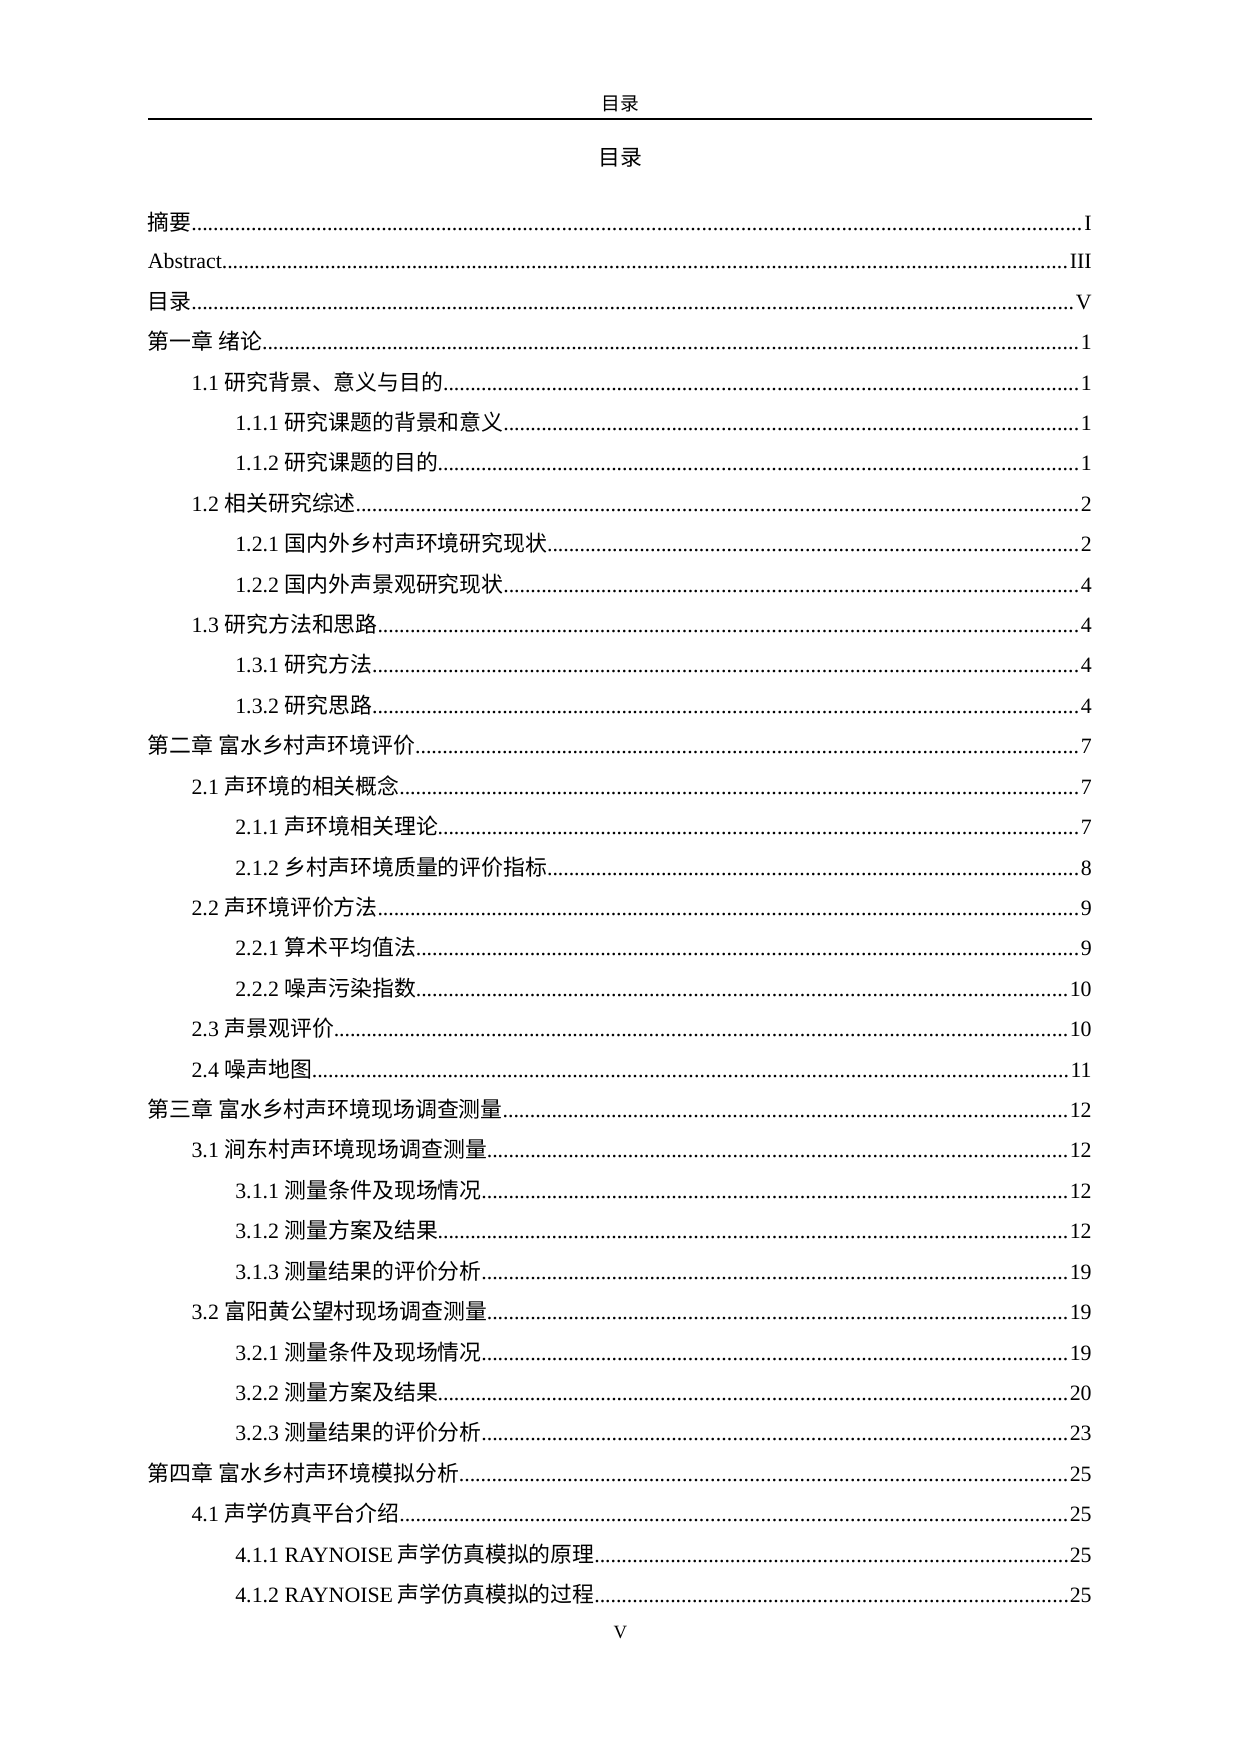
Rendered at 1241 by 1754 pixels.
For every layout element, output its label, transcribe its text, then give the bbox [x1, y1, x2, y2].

text 第四章 富水乡村声环境模拟分析 25 [148, 1455, 1092, 1488]
text 2.4 噪声地图 11 [191, 1051, 1092, 1084]
text 第一章 绪论 1 [148, 324, 1092, 356]
text 4.1 声学仿真平台介绍 25 [191, 1496, 1092, 1528]
text 1.1 研究背景、意义与目的 1 [191, 364, 1092, 397]
text 3.1.3 测量结果的评价分析 19 [235, 1253, 1092, 1286]
text 1.2.2 国内外声景观研究现状 4 [235, 566, 1092, 599]
text 2.2.2 噪声污染指数 10 [235, 970, 1092, 1003]
text 2.1.1 声环境相关理论 7 [235, 809, 1092, 841]
text 目录 V [148, 283, 1092, 316]
text 2.1.2 乡村声环境质量的评价指标 8 [235, 849, 1092, 882]
text 3.2.1 测量条件及现场情况 19 [235, 1334, 1092, 1367]
text 1.3 研究方法和思路 4 [191, 607, 1092, 639]
text 2.2 声环境评价方法 9 [191, 889, 1092, 922]
text 1.2 相关研究综述 2 [191, 485, 1092, 518]
text 3.2.2 测量方案及结果 20 [235, 1374, 1092, 1407]
text 3.1.1 测量条件及现场情况 12 [235, 1172, 1092, 1205]
text 目录 [148, 139, 1092, 172]
text 3.1.2 测量方案及结果 12 [235, 1213, 1092, 1245]
text 3.1 涧东村声环境现场调查测量 12 [191, 1132, 1092, 1164]
text 4.1.2 RAYNOISE声学仿真模拟的过程 25 [235, 1577, 1092, 1609]
text 2.1 声环境的相关概念 7 [191, 768, 1092, 801]
text 第三章 富水乡村声环境现场调查测量 12 [148, 1092, 1092, 1124]
text 1.3.1 研究方法 4 [235, 647, 1092, 679]
text 2.2.1 算术平均值法 9 [235, 930, 1092, 962]
text 3.2.3 测量结果的评价分析 23 [235, 1415, 1092, 1447]
text 3.2 富阳黄公望村现场调查测量 19 [191, 1294, 1092, 1326]
text 第二章 富水乡村声环境评价 7 [148, 728, 1092, 760]
text Abstract III [148, 244, 1092, 277]
text 2.3 声景观评价 10 [191, 1011, 1092, 1043]
text 4.1.1 RAYNOISE声学仿真模拟的原理 25 [235, 1536, 1092, 1569]
text 摘要 I [148, 204, 1092, 237]
text 1.2.1 国内外乡村声环境研究现状 2 [235, 526, 1092, 558]
text 1.1.2 研究课题的目的 1 [235, 445, 1092, 477]
text 1.1.1 研究课题的背景和意义 1 [235, 404, 1092, 437]
text 1.3.2 研究思路 4 [235, 687, 1092, 720]
